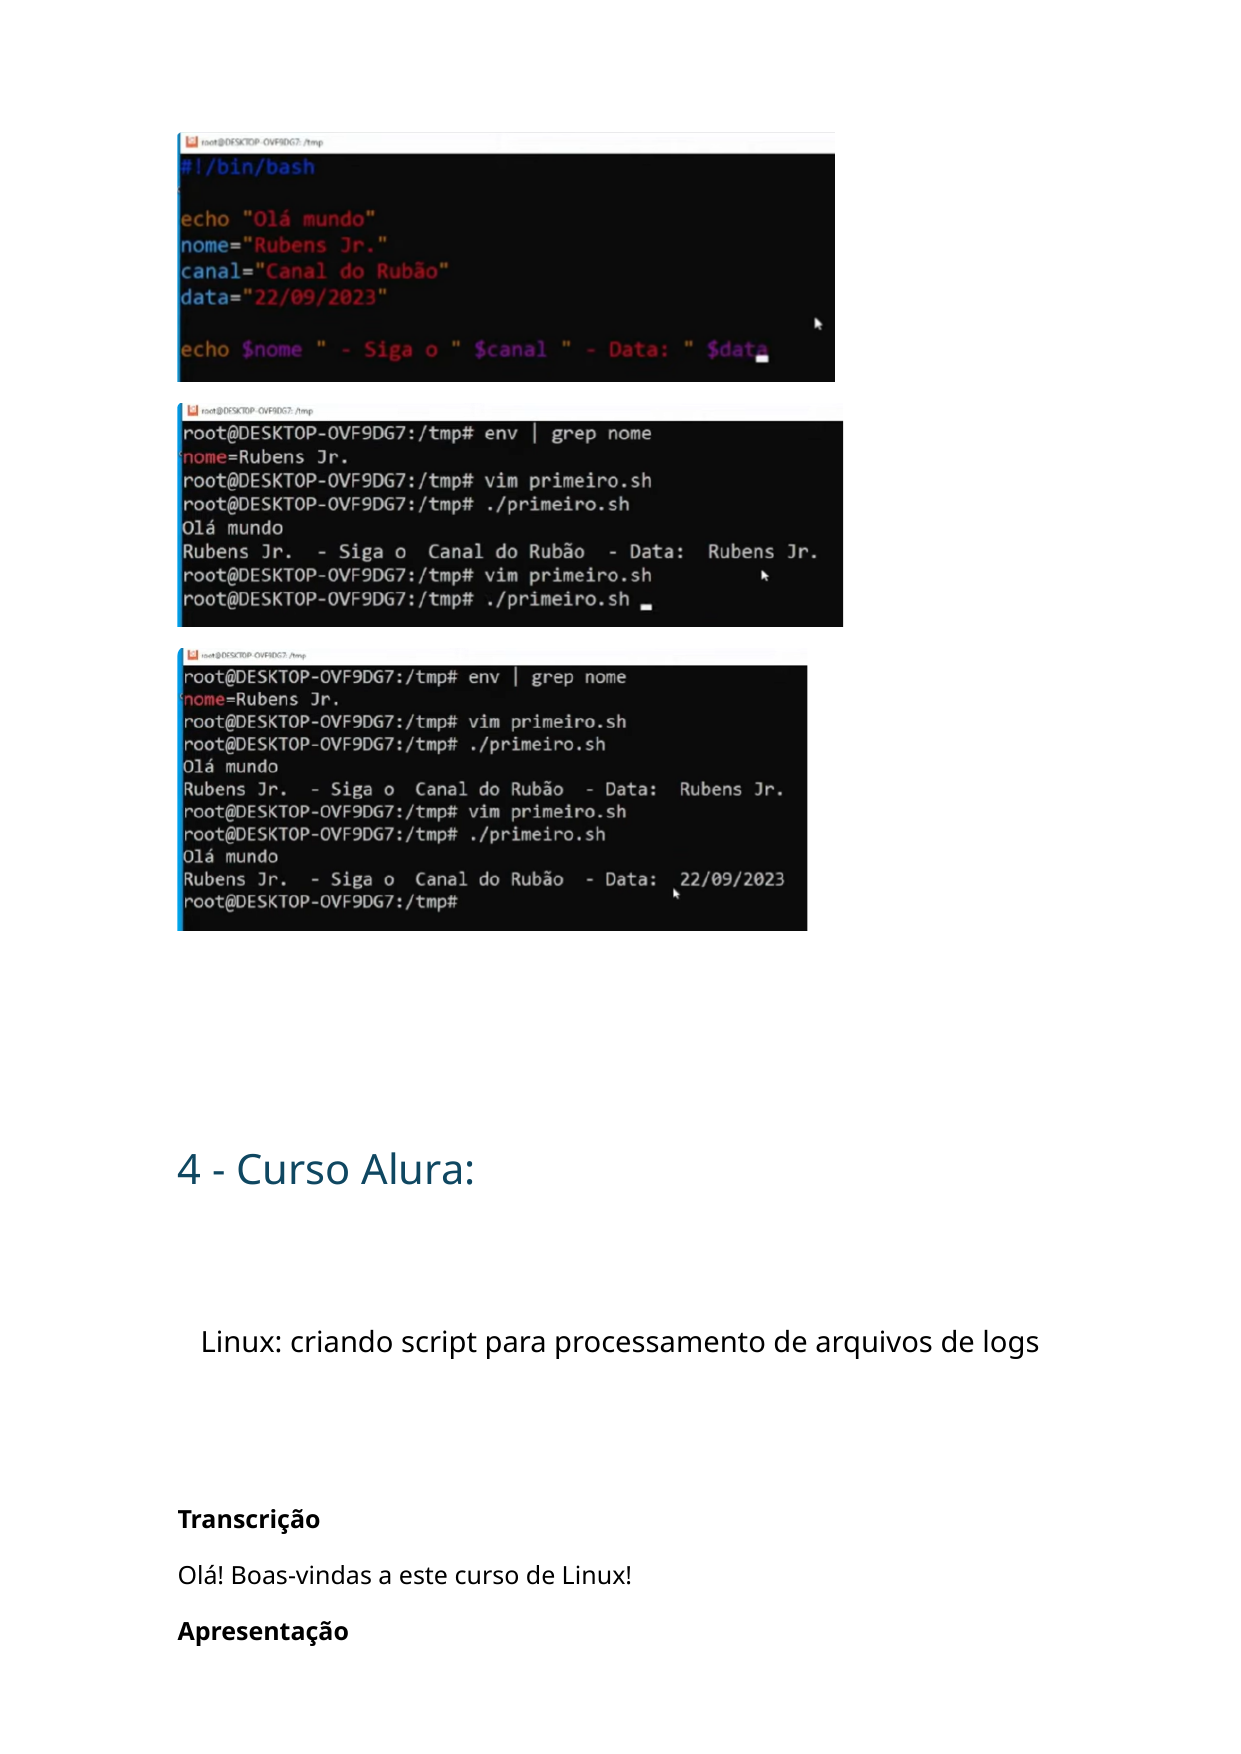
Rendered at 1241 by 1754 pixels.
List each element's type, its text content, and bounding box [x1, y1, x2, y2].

text Linux: criando script para processamento de arquivos de logs [177, 1322, 1063, 1361]
subtitle 4 - Curso Alura: [177, 1140, 1063, 1197]
picture [180, 648, 808, 931]
text Transcrição [177, 1502, 1063, 1536]
text Olá! Boas-vindas a este curso de Linux! [177, 1558, 1063, 1592]
picture [177, 132, 835, 382]
picture [177, 403, 844, 627]
text Apresentação [177, 1614, 1063, 1648]
